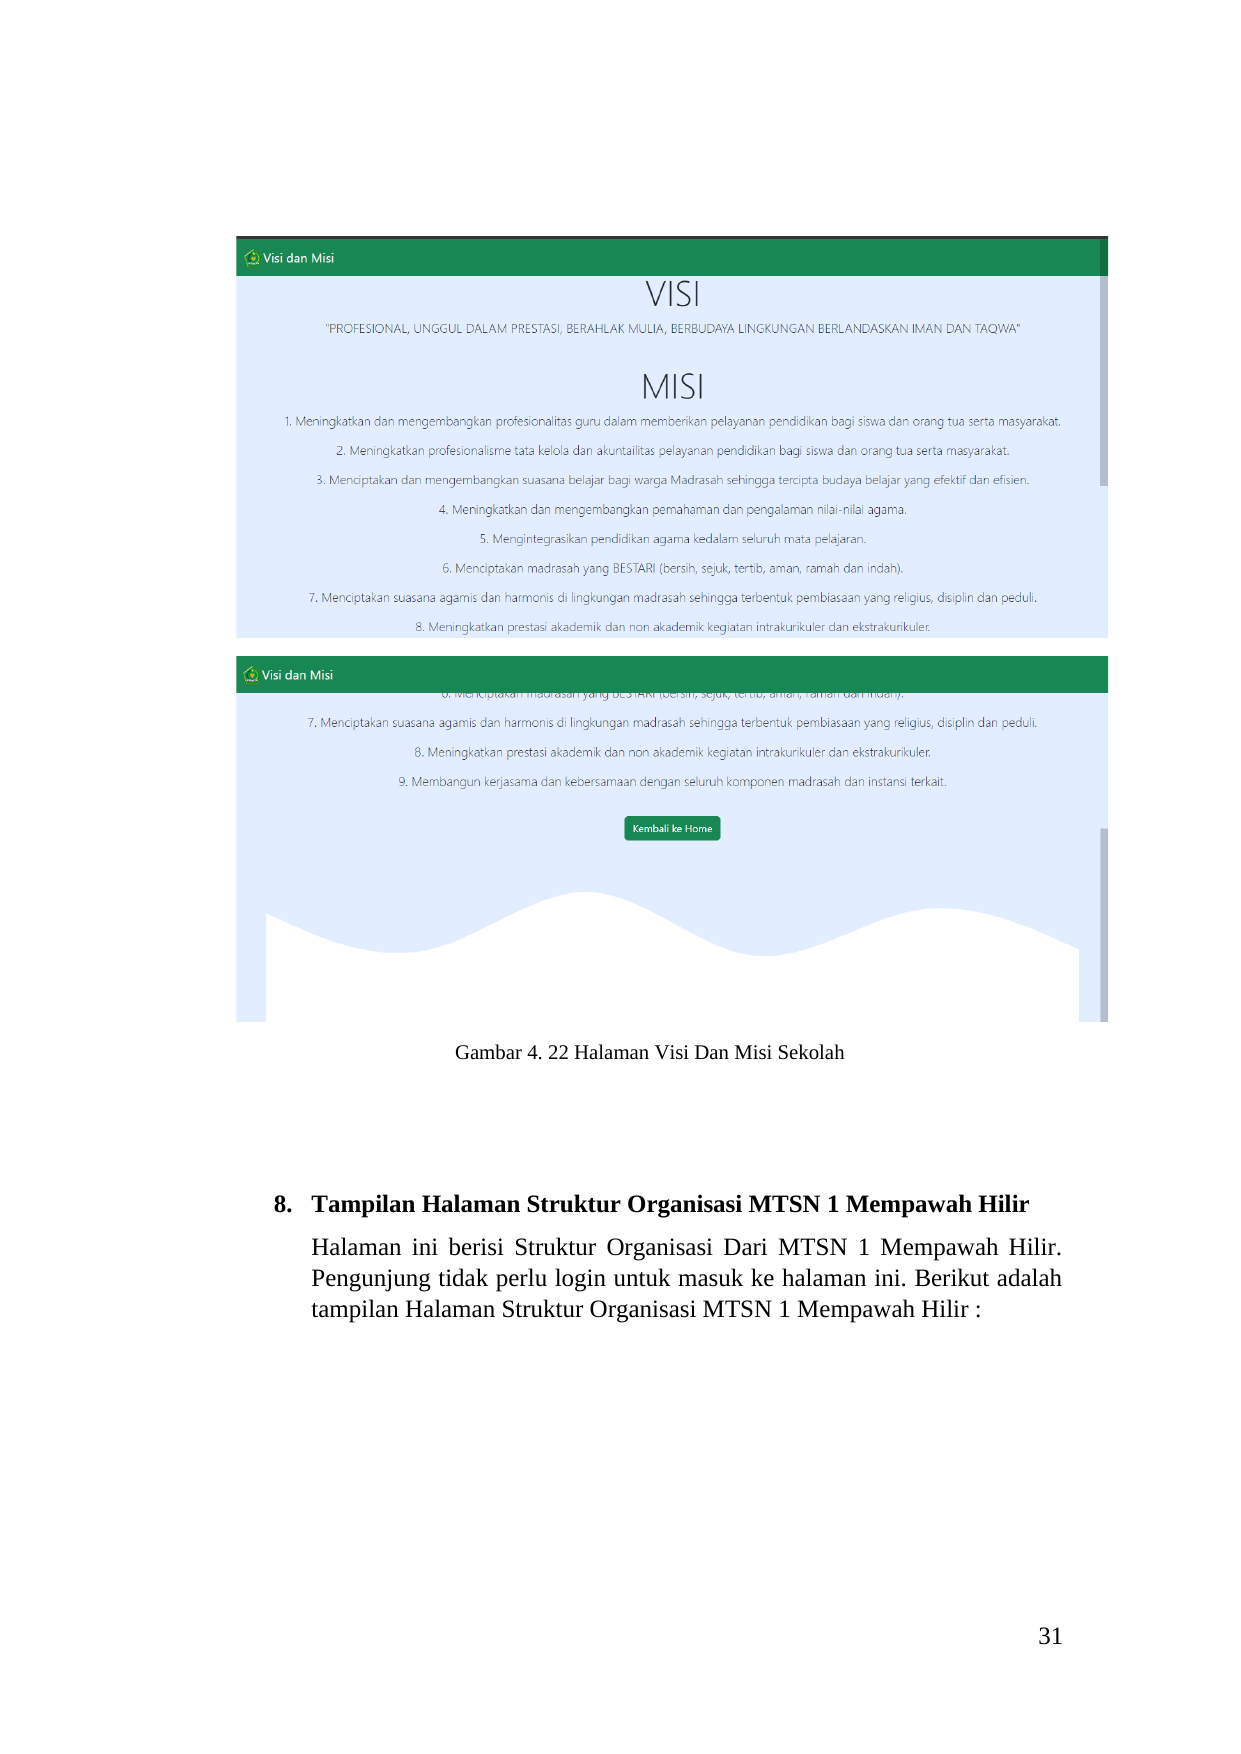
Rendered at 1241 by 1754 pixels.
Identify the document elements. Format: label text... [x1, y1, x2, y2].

text Halaman ini berisi Struktur Organisasi Dari MTSN 1 Mempawah Hilir. Pengunjung tidak perlu login untuk masuk ke halaman ini. Berikut adalah tampilan Halaman Struktur Organisasi MTSN 1 Mempawah Hilir : [311, 1232, 1063, 1323]
picture [236, 236, 1109, 638]
picture [236, 656, 1109, 1022]
text Gambar 4. 22 Halaman Visi Dan Misi Sekolah [236, 1040, 1063, 1064]
subtitle Tampilan Halaman Struktur Organisasi MTSN 1 Mempawah Hilir [274, 1189, 1063, 1218]
